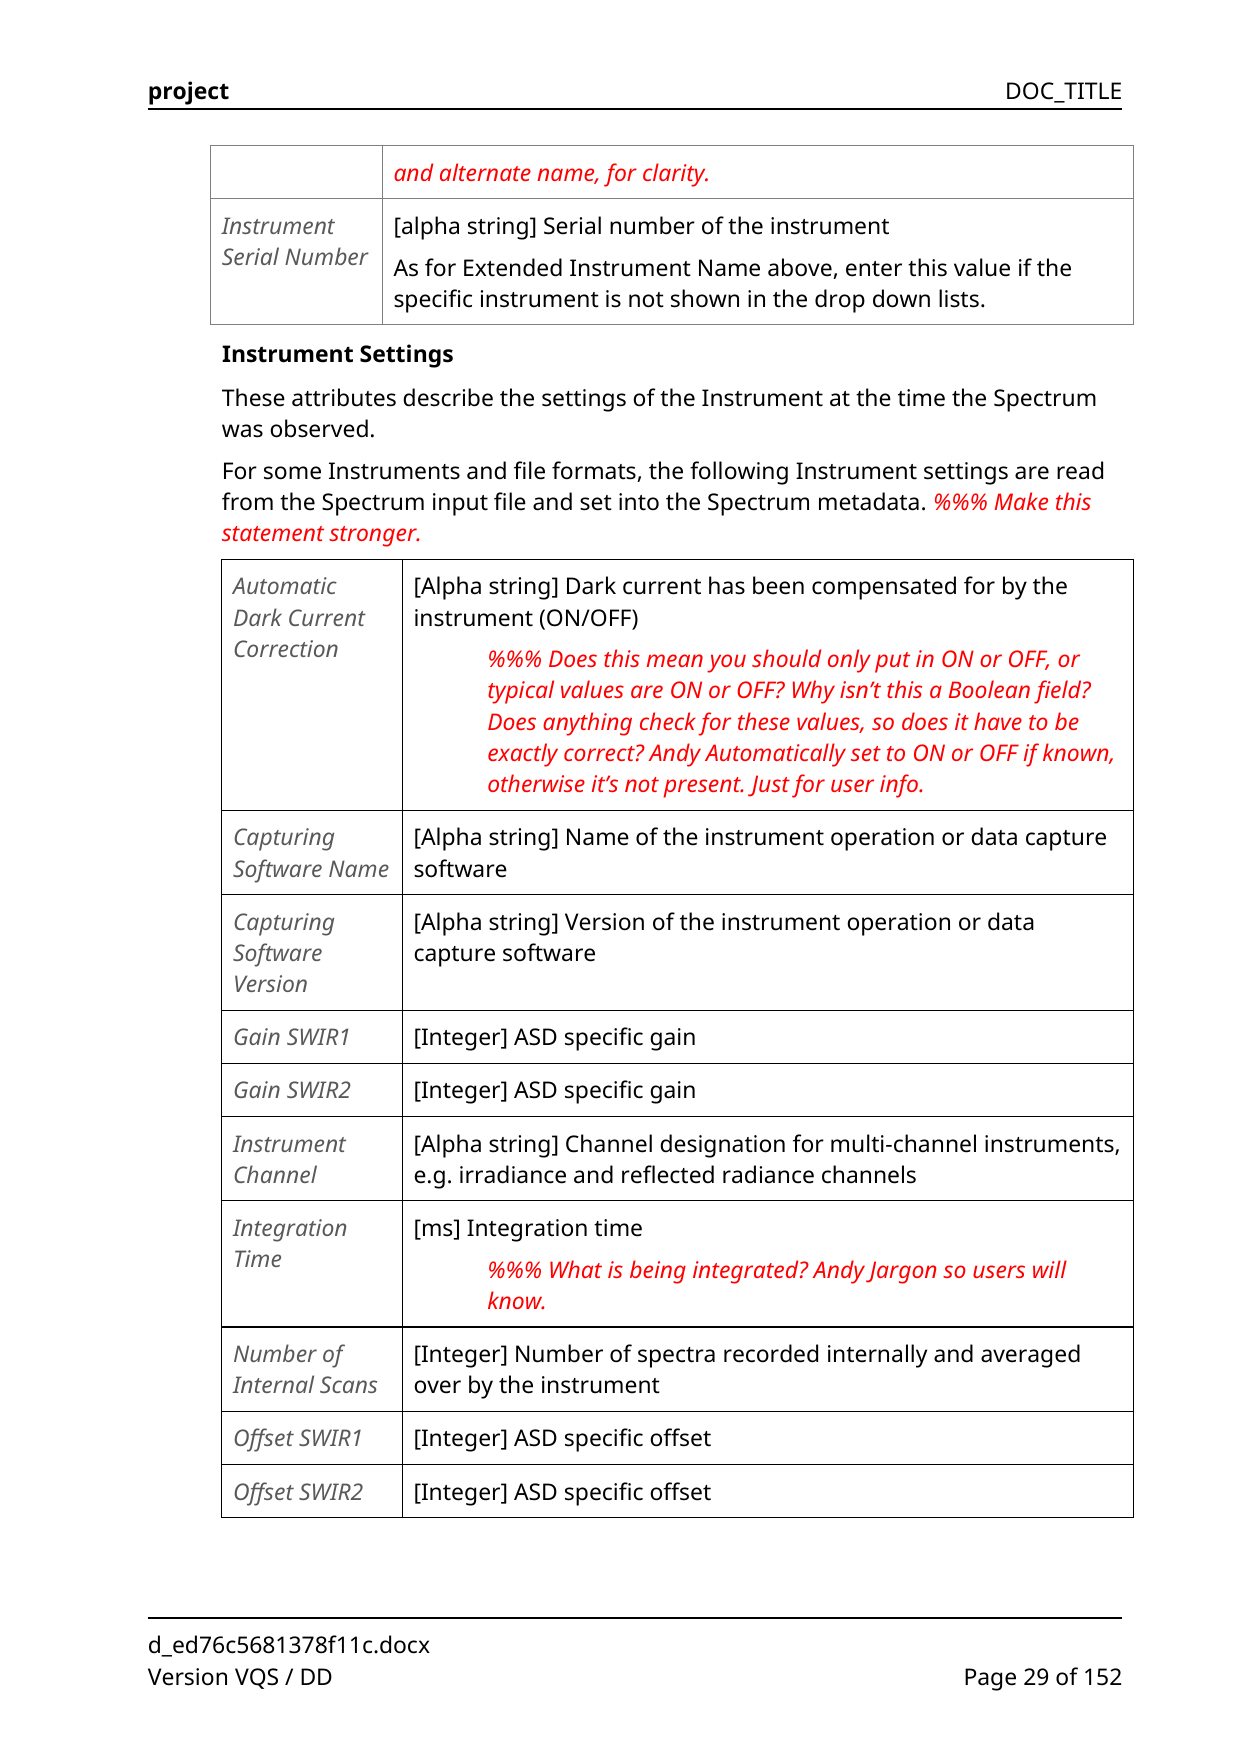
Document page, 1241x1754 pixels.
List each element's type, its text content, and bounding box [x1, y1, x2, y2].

table_cell Instrument Serial Number [211, 199, 382, 324]
table_cell [Integer] ASD specific offset [403, 1465, 1133, 1517]
table_header [Alpha string] Dark current has been compensated for by the instrument (ON/OFF) %%% Does this mean you should only put in ON or OFF, or typical values are ON or OFF? Why isn’t this a Boolean field? Does anything check for these values, so does it have to be exactly correct? Andy Automatically set to ON or OFF if known, otherwise it’s not present. Just for user info. [403, 560, 1133, 810]
table_cell [Alpha string] Channel designation for multi-channel instruments, e.g. irradiance and reflected radiance channels [403, 1117, 1133, 1200]
table_cell [Integer] ASD specific gain [403, 1011, 1133, 1063]
table_cell [Integer] ASD specific offset [403, 1412, 1133, 1464]
text from the input file. %%% Make this statement stronger. [222, 454, 1122, 548]
subtitle Instrument Settings [222, 338, 1122, 369]
table_cell Capturing Software Name [222, 811, 402, 894]
table_cell Integration Time [222, 1201, 402, 1326]
table_cell [Alpha string] Name of the instrument operation or data capture software [403, 811, 1133, 894]
table_cell Gain SWIR1 [222, 1011, 402, 1063]
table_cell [211, 146, 382, 198]
text Instrument r [222, 382, 1122, 444]
table_cell Offset SWIR2 [222, 1465, 402, 1517]
table_cell [Integer] Number of spectra recorded internally and averaged over by the instrument [403, 1328, 1133, 1411]
table_cell Capturing Software Version [222, 895, 402, 1010]
table_cell Gain SWIR2 [222, 1064, 402, 1116]
table_cell [Alpha string] Version of the instrument operation or data capture software [403, 895, 1133, 1010]
table_cell Offset SWIR1 [222, 1412, 402, 1464]
table_cell Number of Internal Scans [222, 1328, 402, 1411]
table_cell [Integer] ASD specific gain [403, 1064, 1133, 1116]
table_cell Instrument Channel [222, 1117, 402, 1200]
table_header Automatic Dark Current Correction [222, 560, 402, 810]
table_cell [ms] Integration time %%% What is being integrated? Andy Jargon so users will know. [403, 1201, 1133, 1326]
table_cell [alpha string] Serial number of the instrument As for Extended Instrument Name above, enter this value if the specific instrument is not shown in the drop down lists. [383, 199, 1133, 324]
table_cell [383, 146, 1133, 198]
